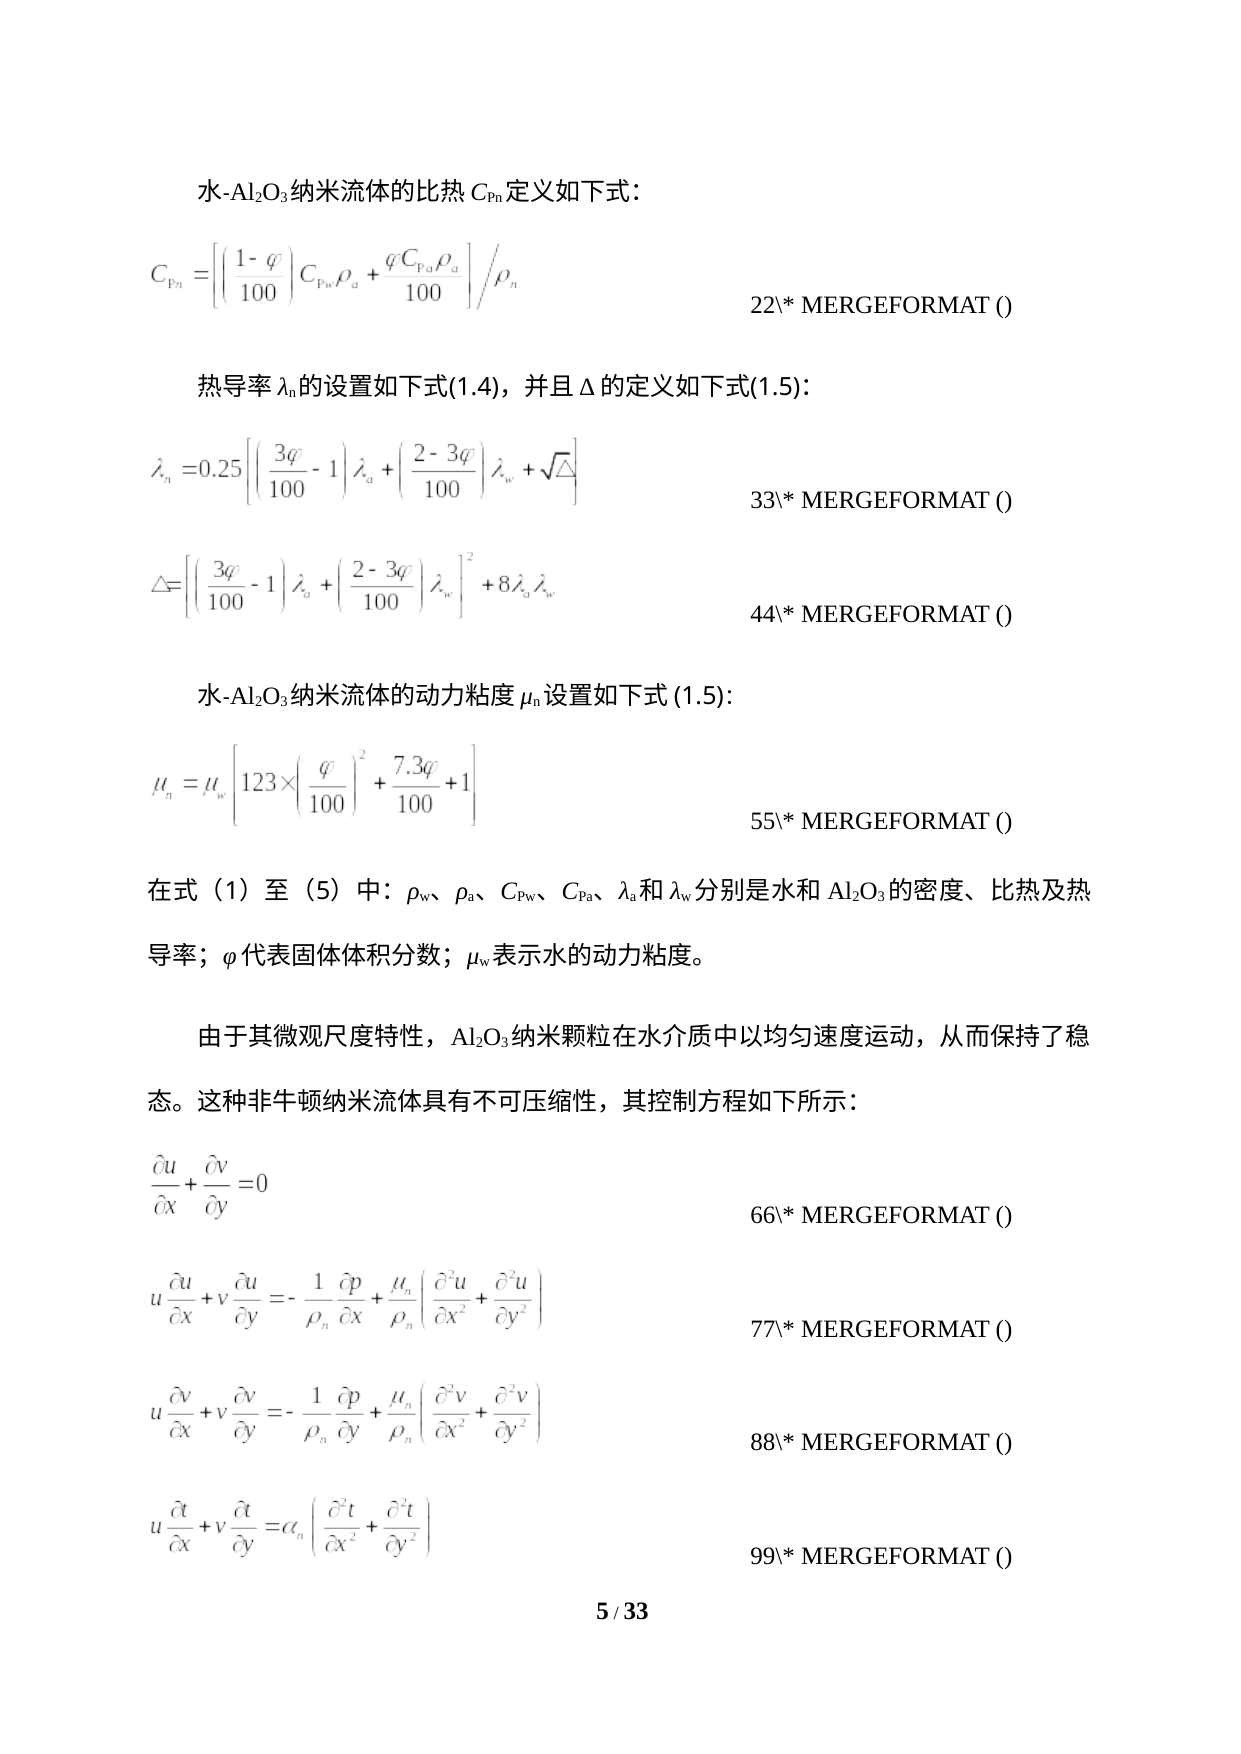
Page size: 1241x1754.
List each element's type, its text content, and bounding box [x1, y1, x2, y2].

text 水-Al2O3纳米流体的动力粘度μn设置如下式 (1.5)： [148, 661, 1092, 726]
text 由于其微观尺度特性，Al2O3纳米颗粒在水介质中以均匀速度运动，从而保持了稳态。这种非牛顿纳米流体具有不可压缩性，其控制方程如下所示： [148, 1002, 1092, 1132]
text 在式（1）至（5）中：ρw、ρa、CPw、CPa、λa和λw分别是水和Al2O3的密度、比热及热导率；φ代表固体体积分数；μw表示水的动力粘度。 [148, 856, 1092, 986]
text 热导率λn的设置如下式(1.4)，并且Δ的定义如下式(1.5)： [148, 352, 1092, 417]
text 水-Al2O3纳米流体的比热CPn定义如下式： [148, 157, 1092, 222]
